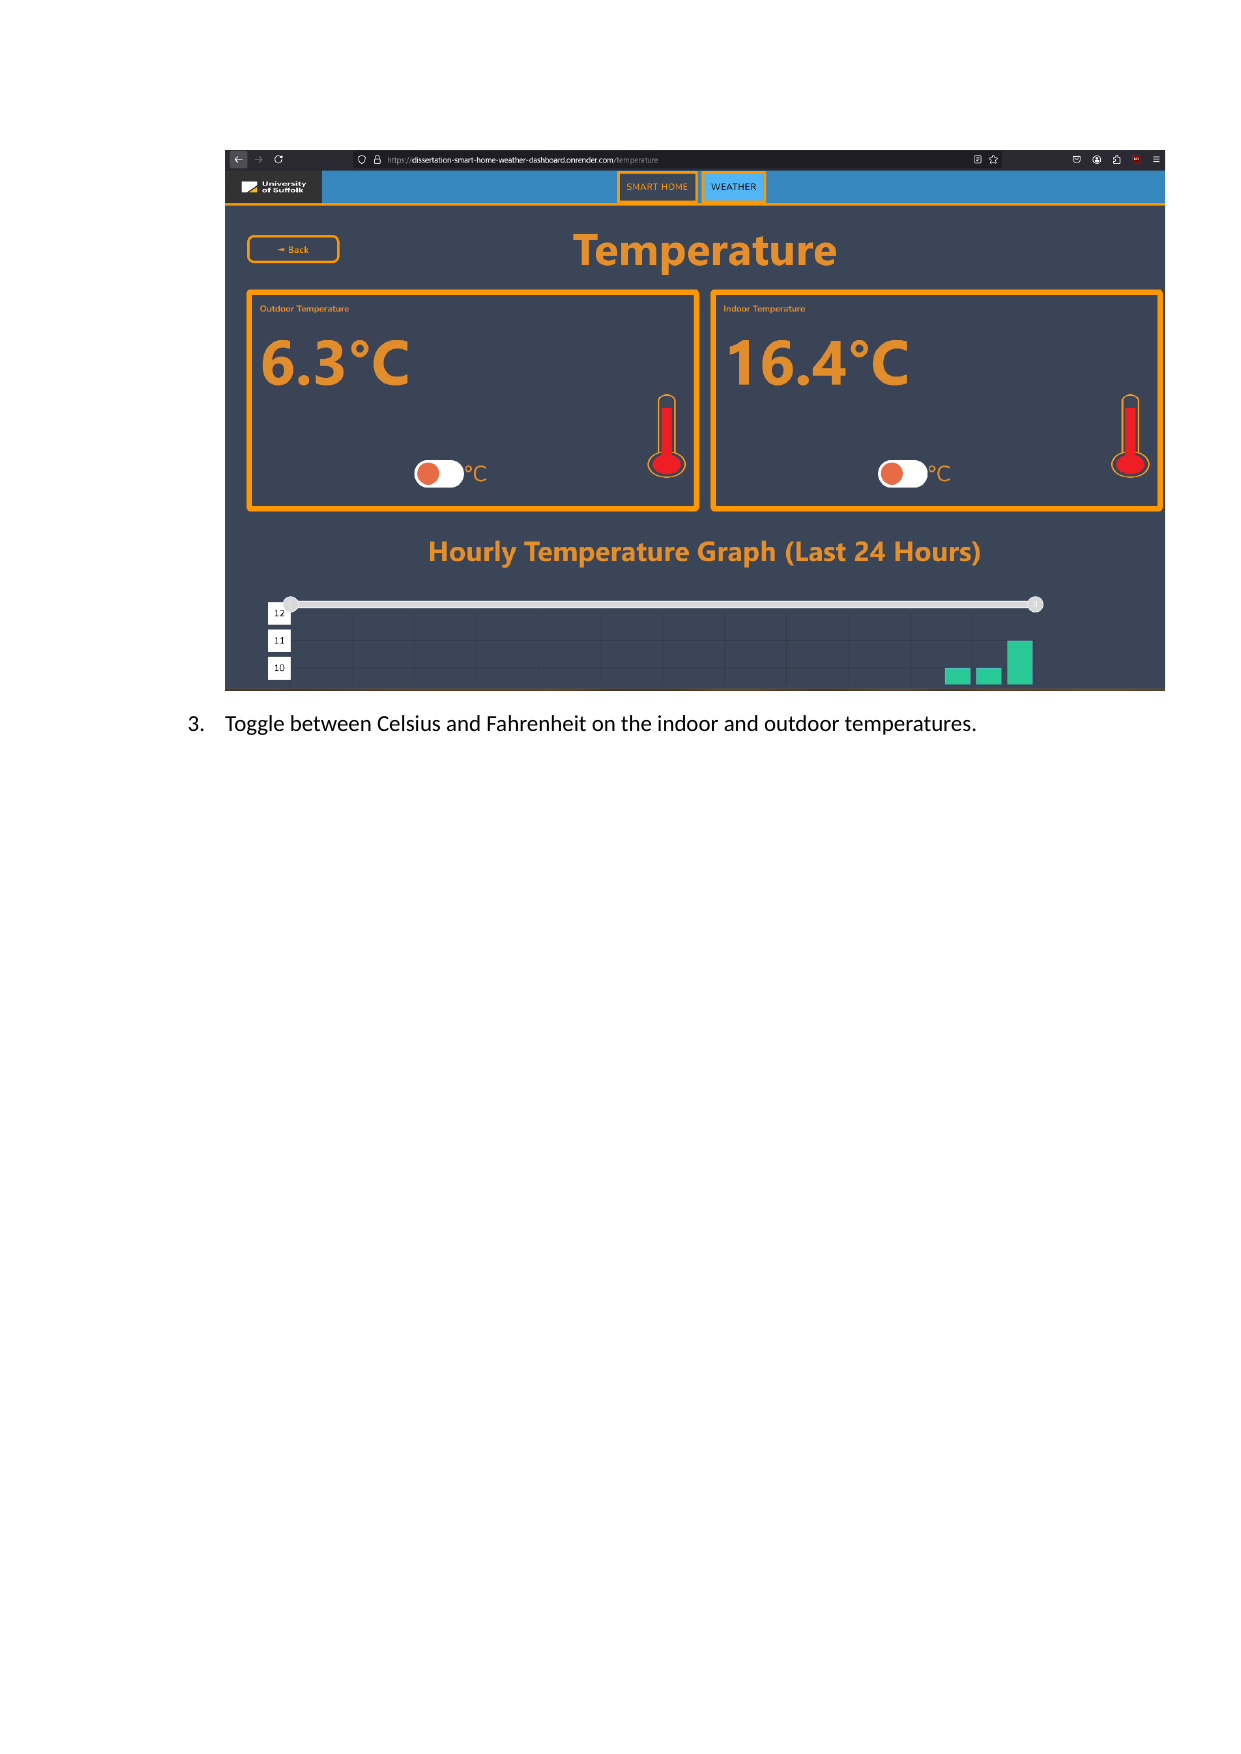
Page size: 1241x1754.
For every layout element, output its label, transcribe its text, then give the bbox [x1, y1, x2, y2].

list Toggle between Celsius and Fahrenheit on the indoor and outdoor temperatures. [187, 709, 1090, 737]
picture [225, 150, 1166, 691]
